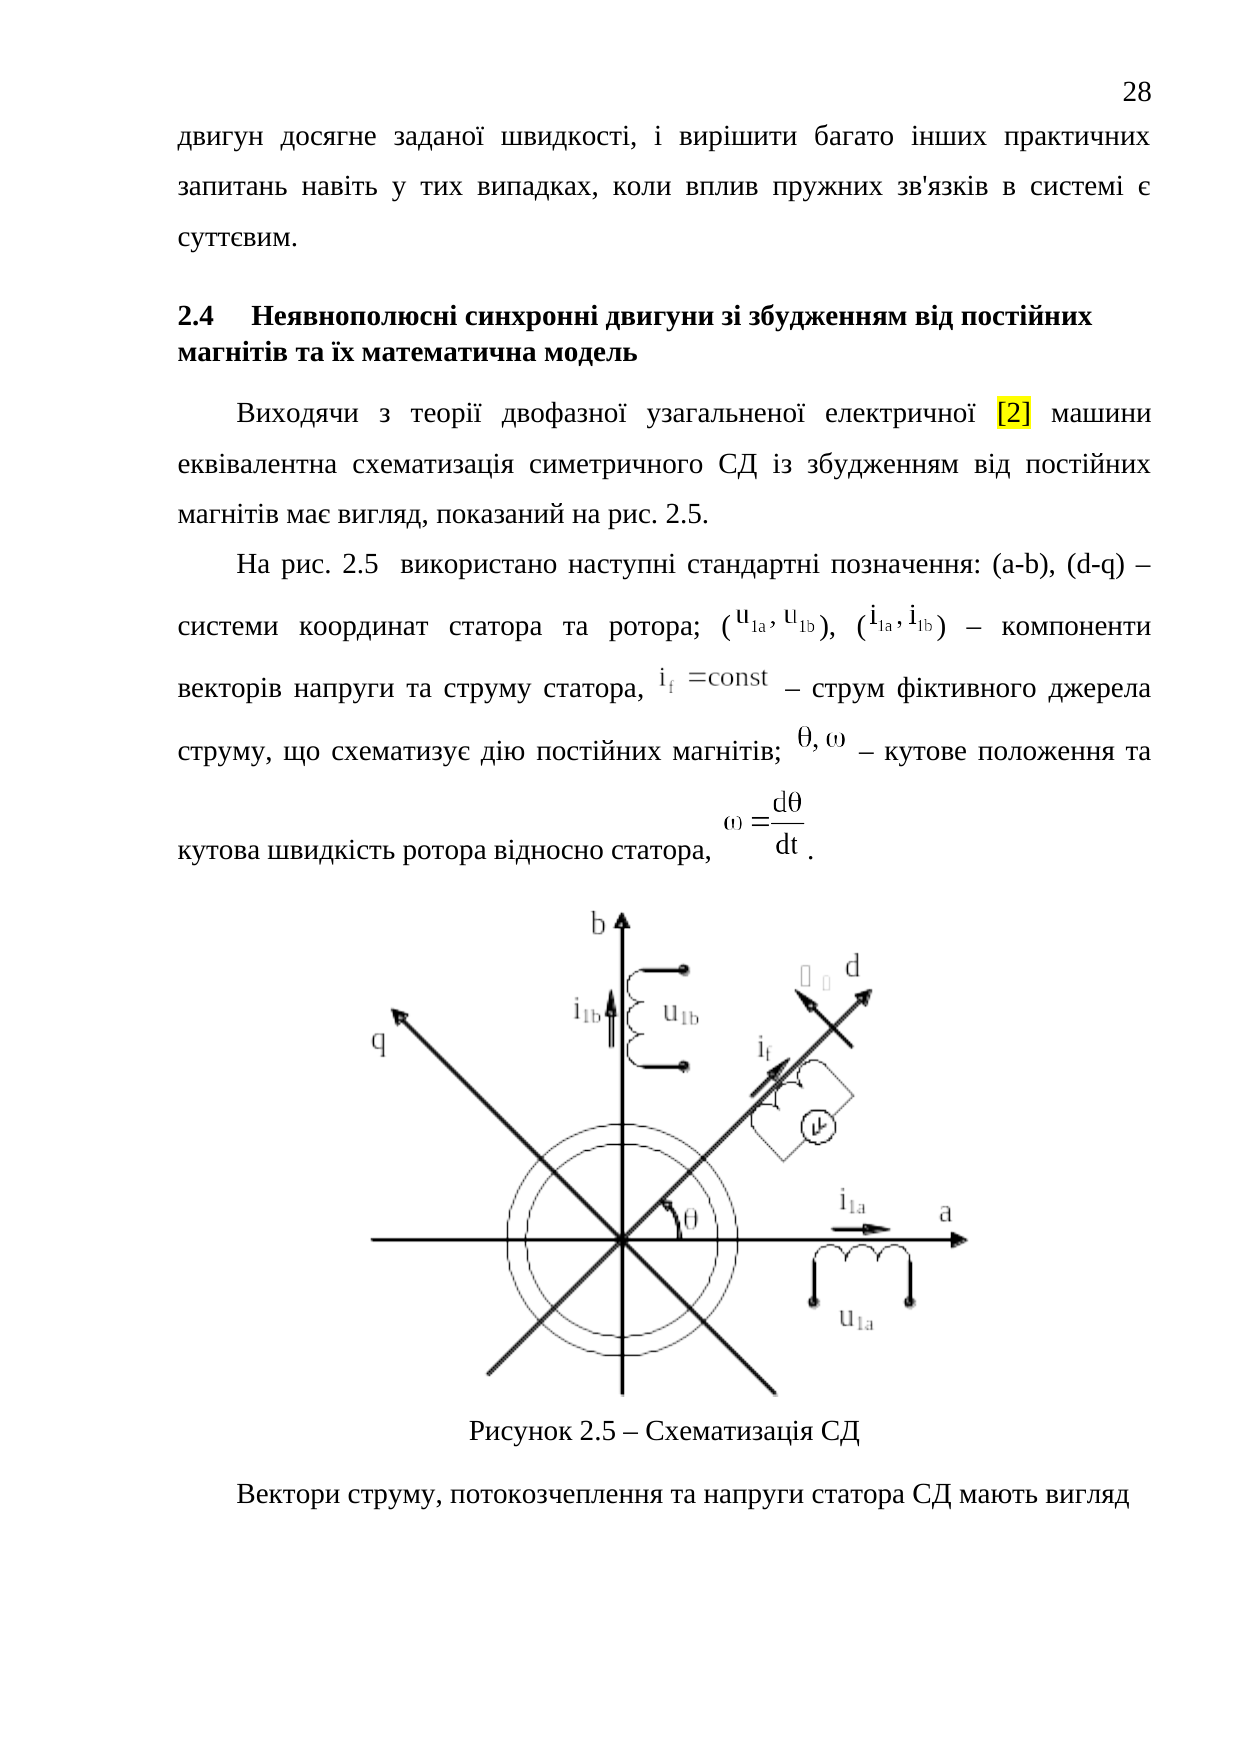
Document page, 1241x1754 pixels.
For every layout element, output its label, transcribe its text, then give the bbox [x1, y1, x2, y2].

text Вектори струму, потокозчеплення та напруги статора СД мають вигляд [177, 1476, 1152, 1510]
text Виходячи з теорії двофазної узагальненої електричної [2] машини еквівалентна схематизація симетричного СД із збудженням від постійних магнітів має вигляд, показаний на рис. 2.5. [177, 396, 1152, 530]
text Рисунок 2.5 – Схематизація СД [177, 1413, 1152, 1447]
text На рис. 2.5 використано наступні стандартні позначення: (a-b), (d-q) –системи координат статора та ротора; (), () – компоненти векторів напруги та струму статора, – струм фіктивного джерела струму, що схематизує дію постійних магнітів; – кутове положення та кутова швидкість ротора відносно статора, . [177, 546, 1152, 866]
subtitle 2.4 Неявнополюсні синхронні двигуни зі збудженням від постійних магнітів та їх математична модель [177, 298, 1152, 368]
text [177, 118, 1152, 252]
